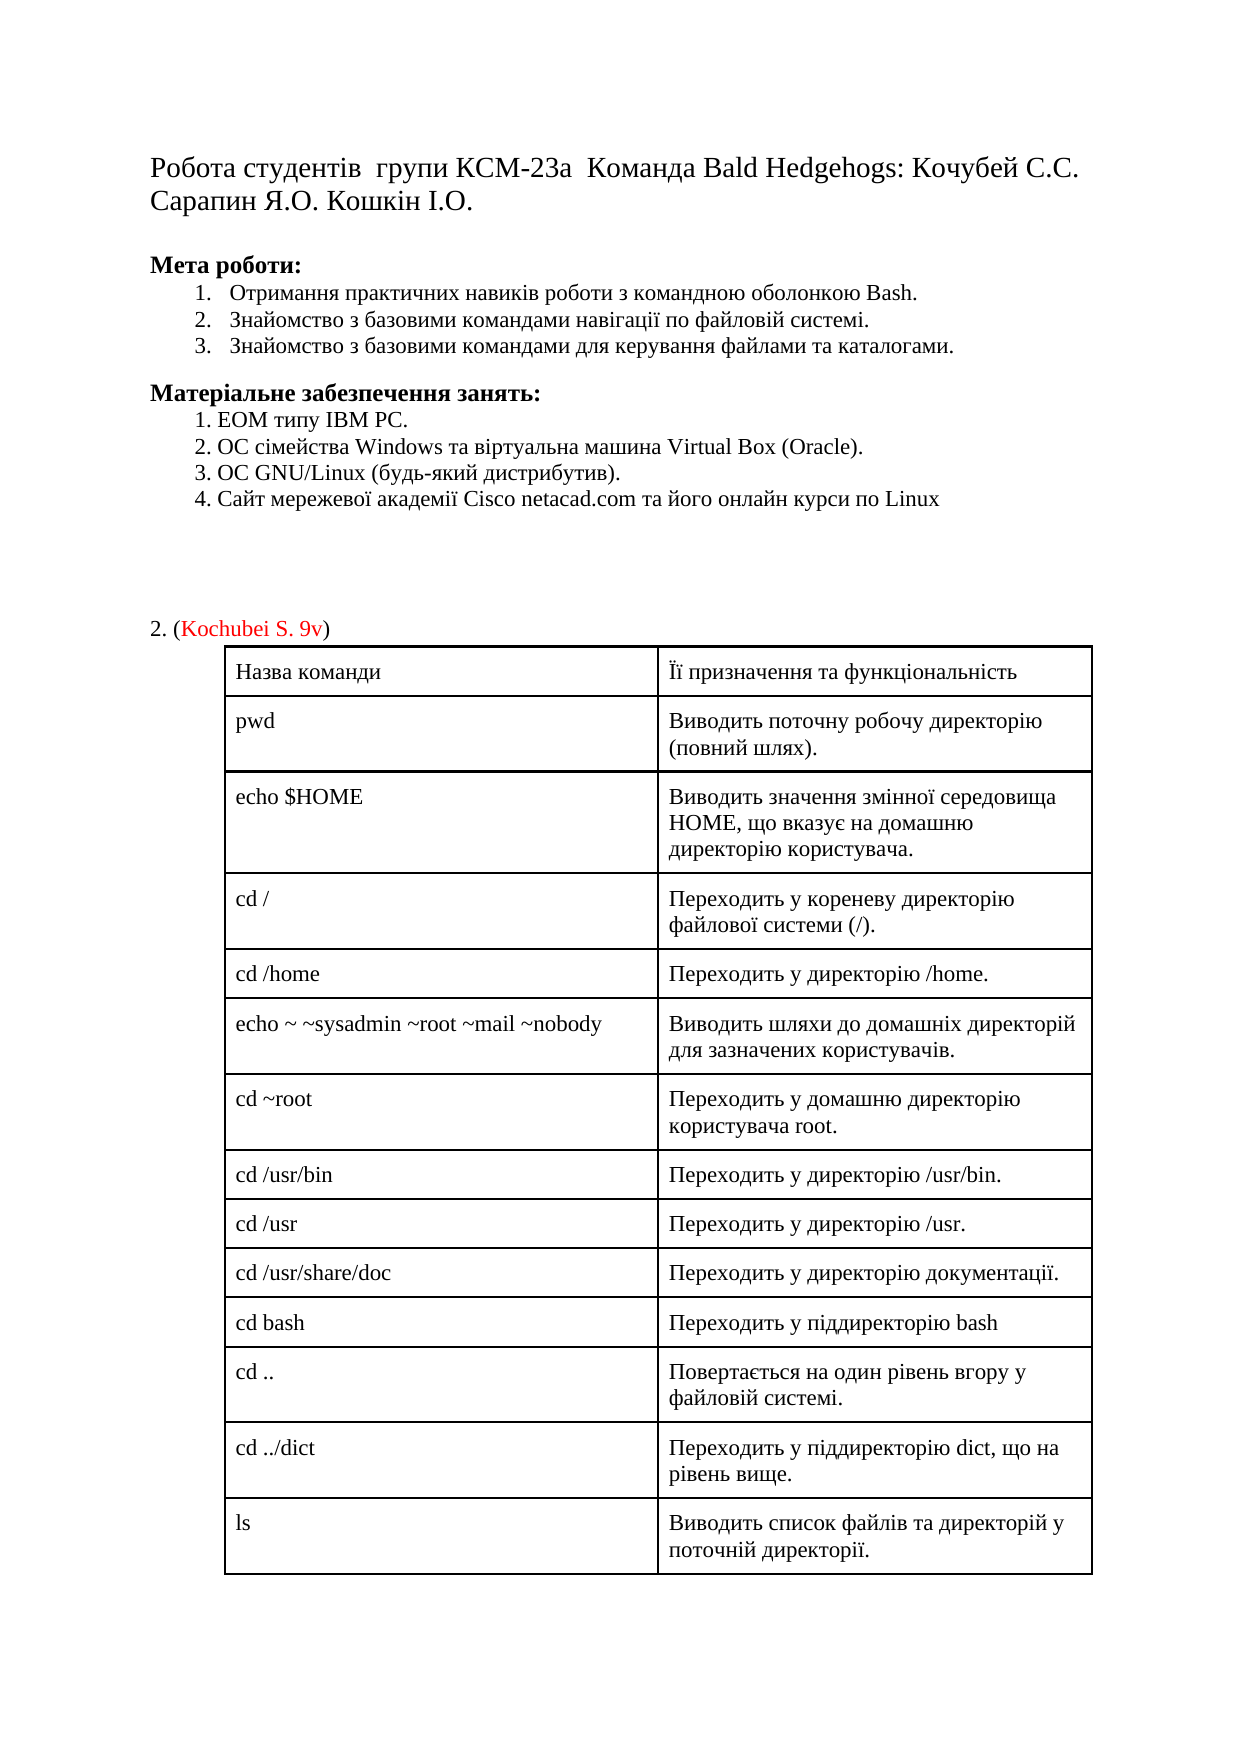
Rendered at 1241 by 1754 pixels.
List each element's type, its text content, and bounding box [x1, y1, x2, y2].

text Робота студентів групи КСМ-23а Команда Bald Hedgehogs: Кочубей С.С. Сарапин Я.О. Кошкін І.О. [150, 150, 1090, 217]
table_cell echo $HOME [226, 773, 657, 872]
table_cell Переходить у директорію /home. [659, 950, 1091, 997]
text 1. ЕОМ типу IBM PC. [194, 406, 1090, 433]
table_cell Переходить у директорію /usr/bin. [659, 1151, 1091, 1198]
table_cell Виводить значення змінної середовища HOME, що вказує на домашню директорію користувача. [659, 773, 1091, 872]
table_cell cd /usr/bin [226, 1151, 657, 1198]
text 2. ОС сімейства Windows та віртуальна машина Virtual Box (Oracle). [194, 433, 1090, 459]
table_cell Виводить шляхи до домашніх директорій для зазначених користувачів. [659, 999, 1091, 1073]
list Знайомство з базовими командами для керування файлами та каталогами. [194, 332, 1090, 358]
text 2. (Kochubei S. 9v) [150, 615, 1090, 642]
table_cell Переходить у директорію документації. [659, 1249, 1091, 1296]
table_cell cd bash [226, 1298, 657, 1346]
table_cell cd ../dict [226, 1423, 657, 1497]
table_cell cd ~root [226, 1075, 657, 1148]
table_cell cd / [226, 874, 657, 948]
text Матеріальне забезпечення занять: [150, 378, 1090, 406]
table_cell Переходить у кореневу директорію файлової системи (/). [659, 874, 1091, 948]
table_cell cd .. [226, 1348, 657, 1421]
table_cell Переходить у домашню директорію користувача root. [659, 1075, 1091, 1148]
text 4. Сайт мережевої академії Cisco netacad.com та його онлайн курси по Linux [194, 485, 1090, 512]
table_cell ls [226, 1499, 657, 1572]
table_cell pwd [226, 697, 657, 770]
table_cell echo ~ ~sysadmin ~root ~mail ~nobody [226, 999, 657, 1073]
table_cell cd /usr [226, 1200, 657, 1247]
table_header Її призначення та функціональність [659, 648, 1091, 695]
table_cell cd /usr/share/doc [226, 1249, 657, 1296]
list Отримання практичних навиків роботи з командною оболонкою Bash. [194, 279, 1090, 306]
table_cell Виводить список файлів та директорій у поточній директорії. [659, 1499, 1091, 1572]
text 3. ОС GNU/Linux (будь-який дистрибутив). [194, 459, 1090, 485]
table_cell Переходить у піддиректорію dict, що на рівень вище. [659, 1423, 1091, 1497]
table_cell Виводить поточну робочу директорію (повний шлях). [659, 697, 1091, 770]
table_header Назва команди [226, 648, 657, 695]
table_cell Переходить у директорію /usr. [659, 1200, 1091, 1247]
table_cell Переходить у піддиректорію bash [659, 1298, 1091, 1346]
table_cell Повертається на один рівень вгору у файловій системі. [659, 1348, 1091, 1421]
list Знайомство з базовими командами навігації по файловій системі. [194, 306, 1090, 332]
text Мета роботи: [150, 251, 1090, 279]
table_cell cd /home [226, 950, 657, 997]
